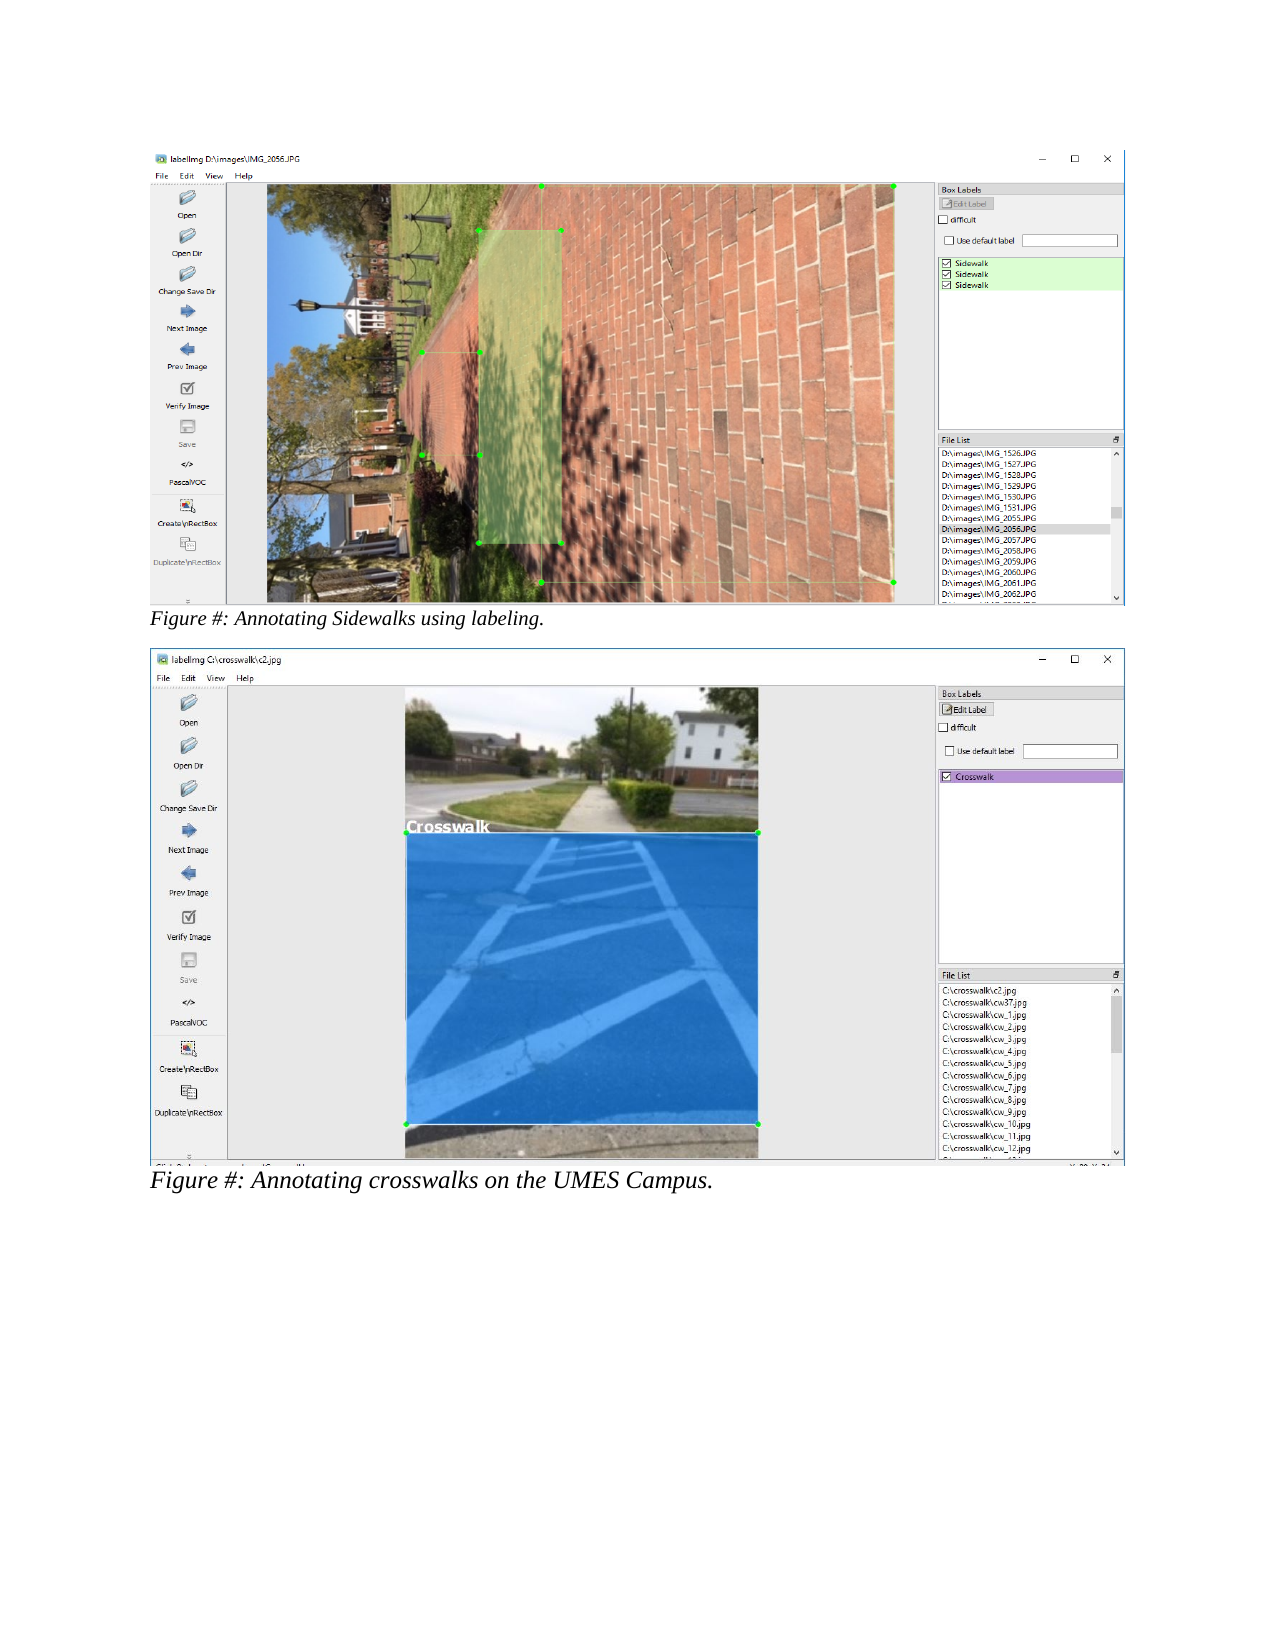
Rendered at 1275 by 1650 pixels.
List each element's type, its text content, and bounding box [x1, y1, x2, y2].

text Figure #: Annotating crosswalks on the UMES Campus. [150, 1166, 1125, 1194]
picture [150, 150, 1125, 606]
text Figure #: Annotating Sidewalks using labeling. [150, 606, 1125, 629]
picture [150, 648, 1125, 1166]
